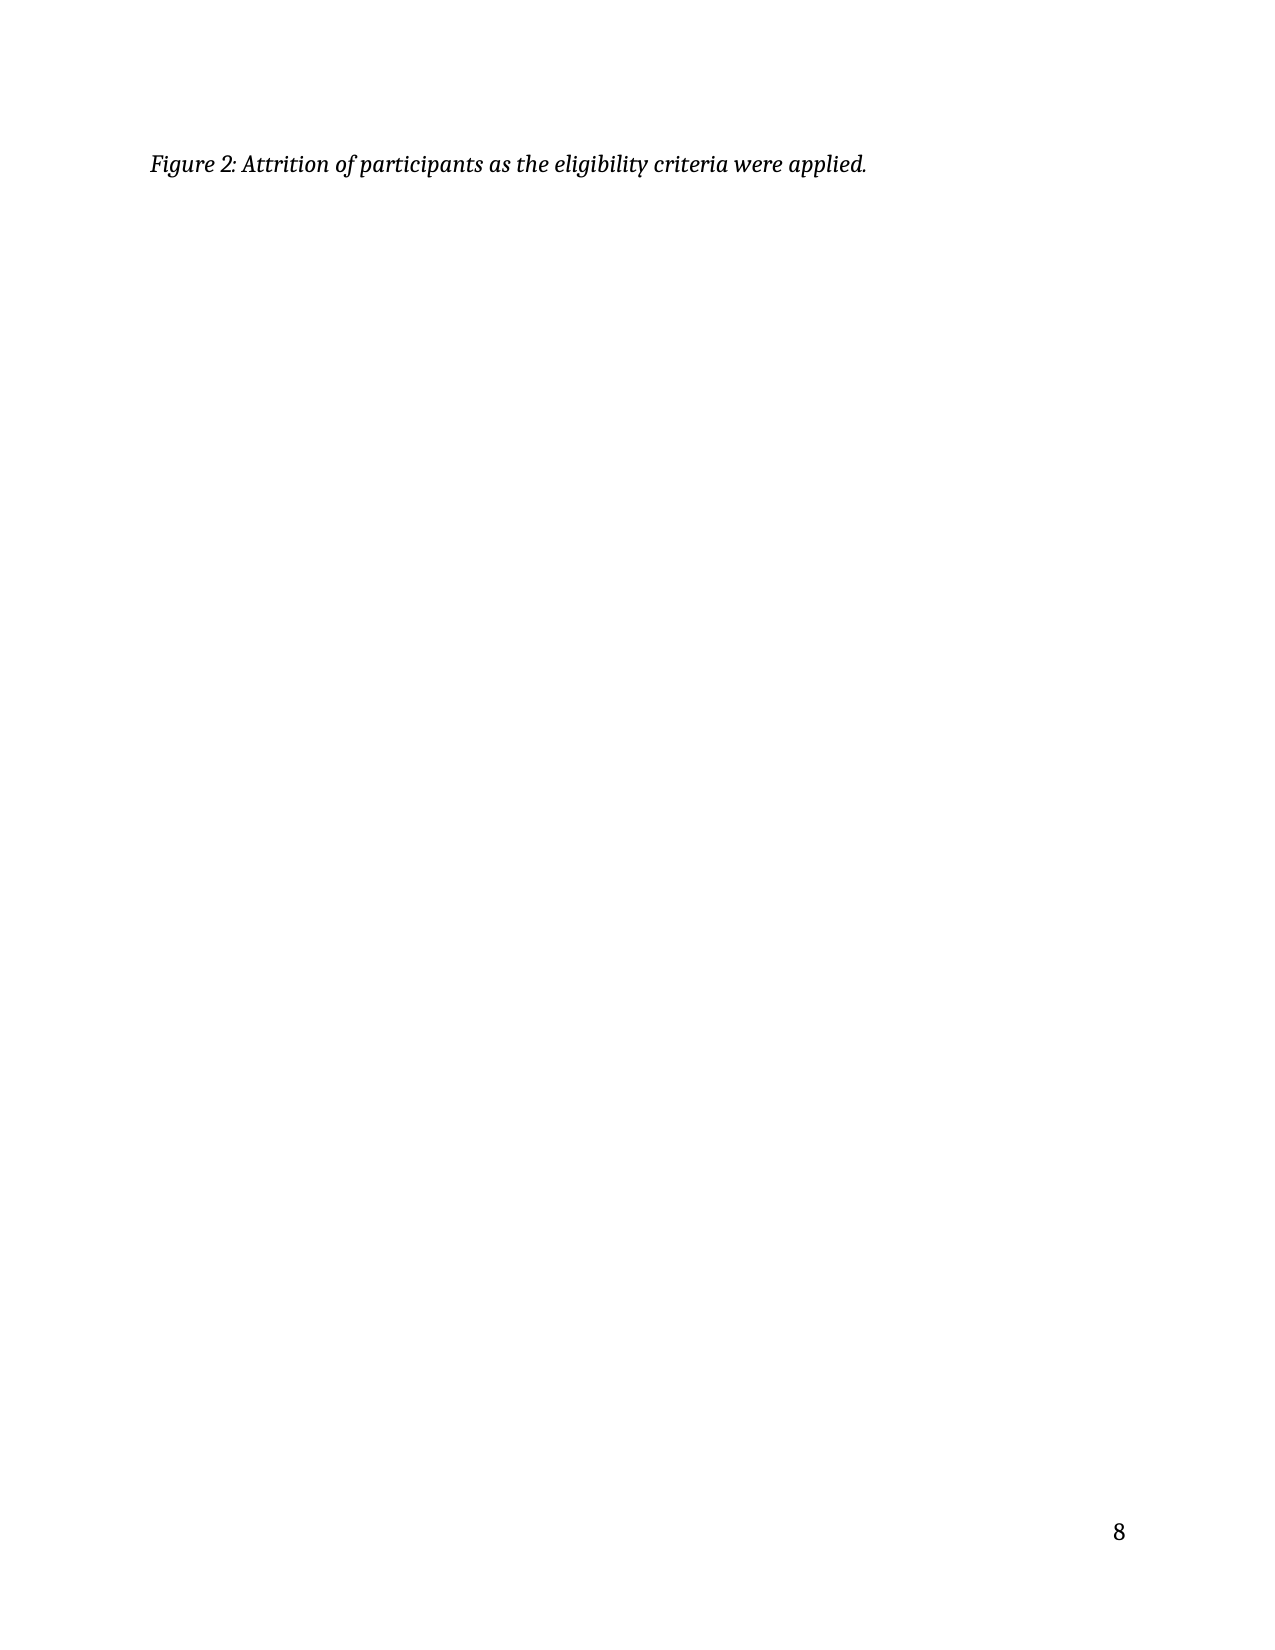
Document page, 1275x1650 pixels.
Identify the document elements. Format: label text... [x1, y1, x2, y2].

text Figure 2: Attrition of participants as the eligibility criteria were applied. [150, 150, 1125, 179]
